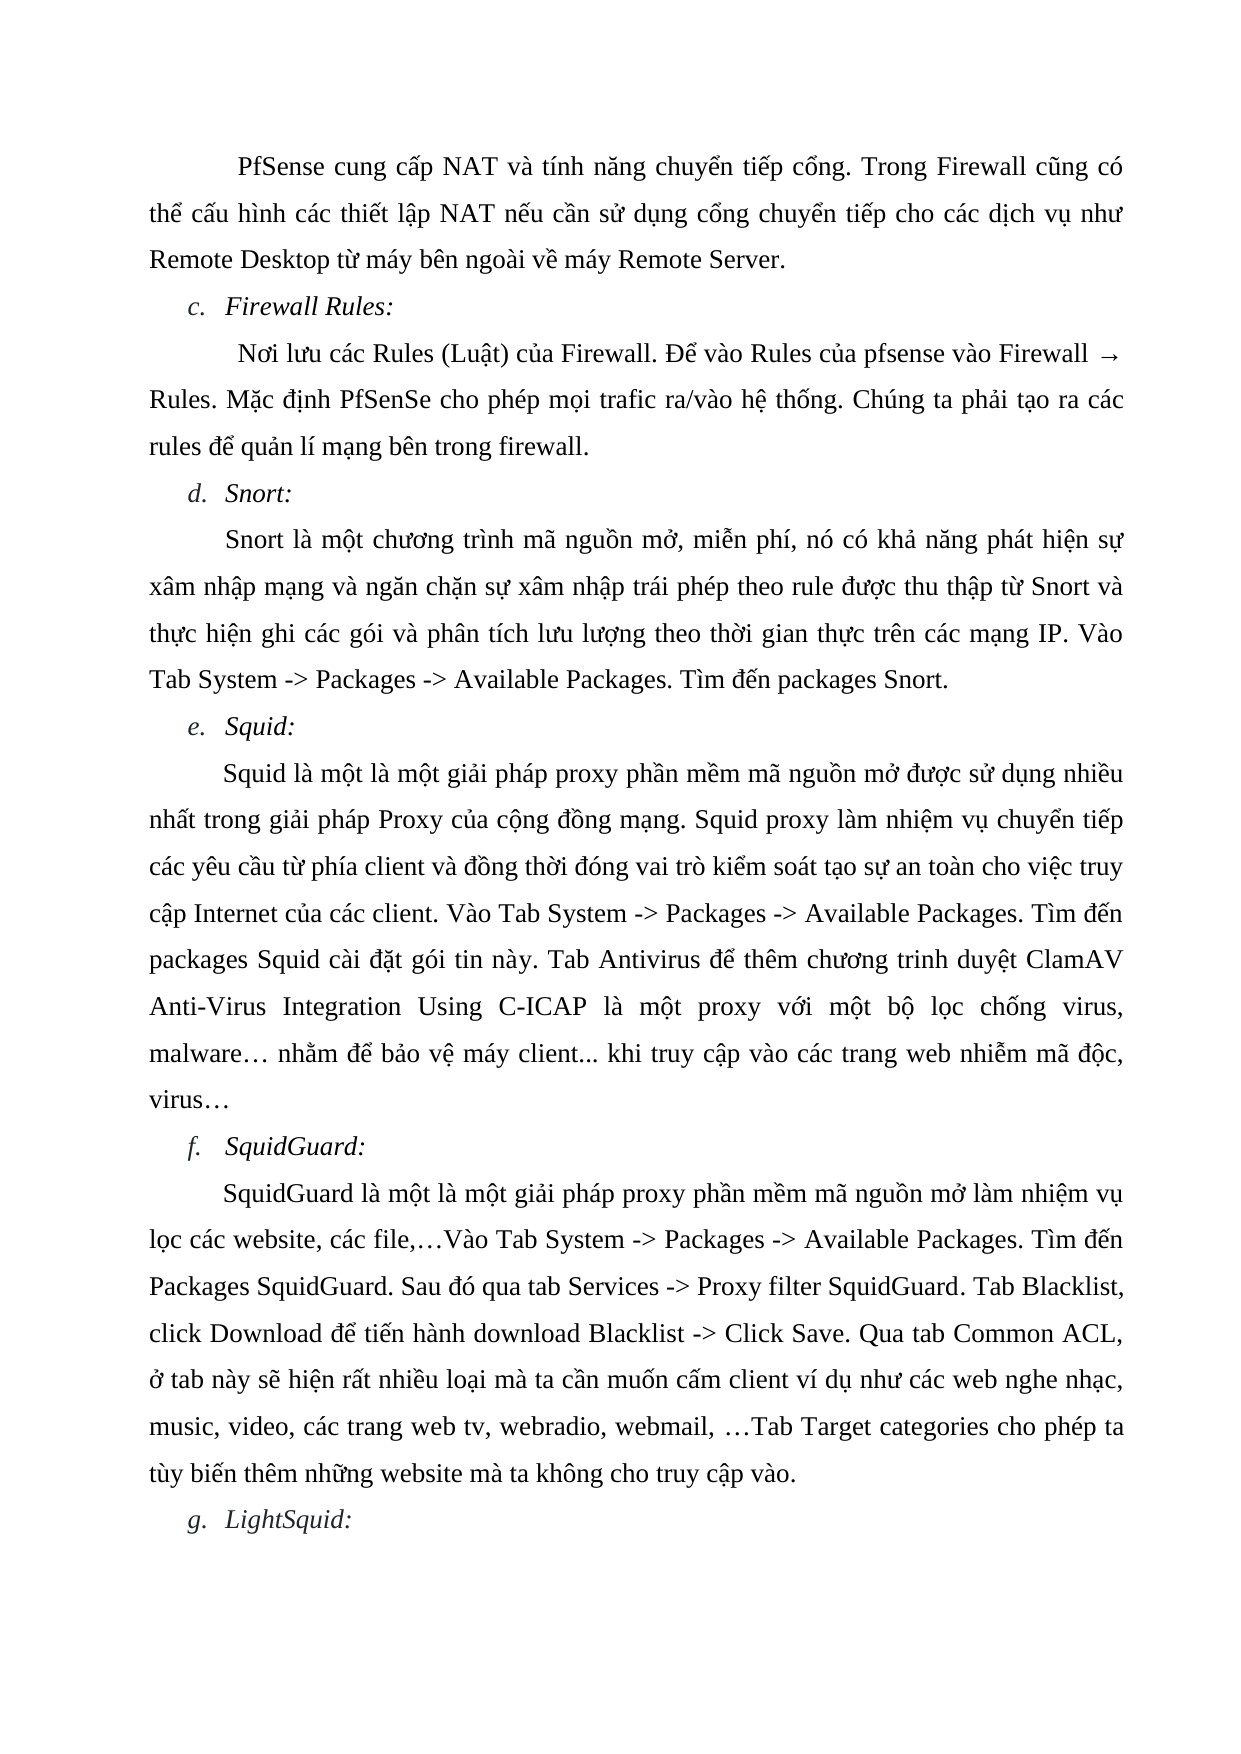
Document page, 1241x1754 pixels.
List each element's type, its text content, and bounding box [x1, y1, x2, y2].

list PfSense cung cấp NAT và tính năng chuyển tiếp cổng. Trong Firewall cũng có thể cấu hình các thiết lập NAT nếu cần sử dụng cổng chuyển tiếp cho các dịch vụ như Remote Desktop từ máy bên ngoài về máy Remote Server. [149, 150, 1125, 274]
list Nơi lưu các Rules (Luật) của Firewall. Để vào Rules của pfsense vào Firewall → Rules. Mặc định PfSenSe cho phép mọi trafic ra/vào hệ thống. Chúng ta phải tạo ra các rules để quản lí mạng bên trong firewall. [149, 337, 1125, 461]
list Squid: [187, 710, 1125, 741]
list Snort là một chương trình mã nguồn mở, miễn phí, nó có khả năng phát hiện sự xâm nhập mạng và ngăn chặn sự xâm nhập trái phép theo rule được thu thập từ Snort và thực hiện ghi các gói và phân tích lưu lượng theo thời gian thực trên các mạng IP. Vào Tab System -> Packages -> Available Packages. Tìm đến packages Snort. [149, 523, 1125, 694]
list SquidGuard là một là một giải pháp proxy phần mềm mã nguồn mở làm nhiệm vụ lọc các website, các file,…Vào Tab System -> Packages -> Available Packages. Tìm đến Packages SquidGuard. Sau đó qua tab Services -> Proxy filter SquidGuard. Tab Blacklist, click Download để tiến hành download Blacklist -> Click Save. Qua tab Common ACL, ở tab này sẽ hiện rất nhiều loại mà ta cần muốn cấm client ví dụ như các web nghe nhạc, music, video, các trang web tv, webradio, webmail, …Tab Target categories cho phép ta tùy biến thêm những website mà ta không cho truy cập vào. [149, 1177, 1125, 1488]
list Snort: [187, 477, 1125, 508]
list SquidGuard: [187, 1130, 1125, 1161]
list LightSquid: [187, 1503, 1125, 1534]
list Firewall Rules: [187, 290, 1125, 321]
list Squid là một là một giải pháp proxy phần mềm mã nguồn mở được sử dụng nhiều nhất trong giải pháp Proxy của cộng đồng mạng. Squid proxy làm nhiệm vụ chuyển tiếp các yêu cầu từ phía client và đồng thời đóng vai trò kiểm soát tạo sự an toàn cho việc truy cập Internet của các client. Vào Tab System -> Packages -> Available Packages. Tìm đến packages Squid cài đặt gói tin này. Tab Antivirus để thêm chương trinh duyệt ClamAV Anti-Virus Integration Using C-ICAP là một proxy với một bộ lọc chống virus, malware… nhằm để bảo vệ máy client... khi truy cập vào các trang web nhiễm mã độc, virus… [149, 757, 1125, 1114]
